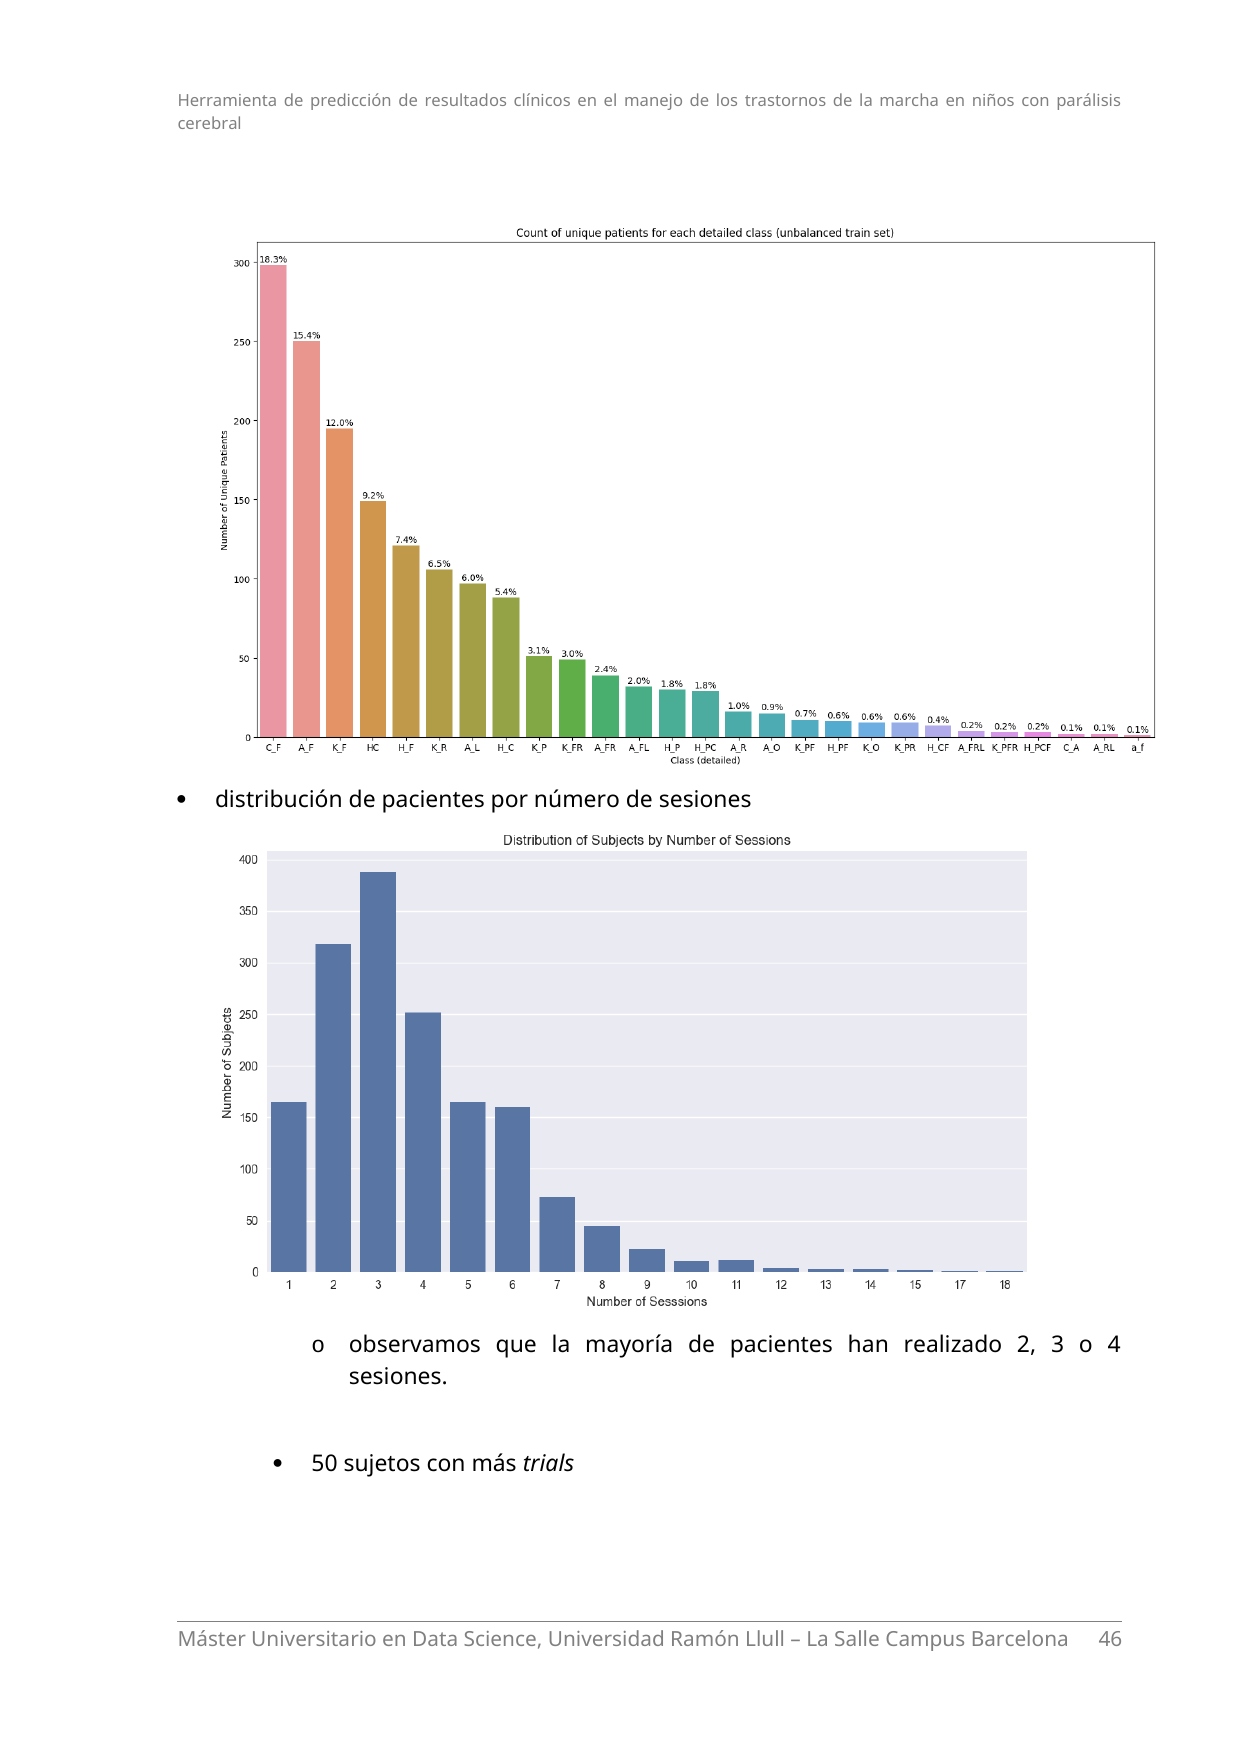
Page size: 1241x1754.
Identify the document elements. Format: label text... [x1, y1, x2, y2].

list distribución de pacientes por número de sesiones [177, 783, 1122, 814]
picture [214, 221, 1160, 771]
list 50 sujetos con más trials [274, 1447, 1122, 1478]
list observamos que la mayoría de pacientes han realizado 2, 3 o 4 sesiones. [311, 1328, 1122, 1391]
picture [214, 826, 1034, 1316]
